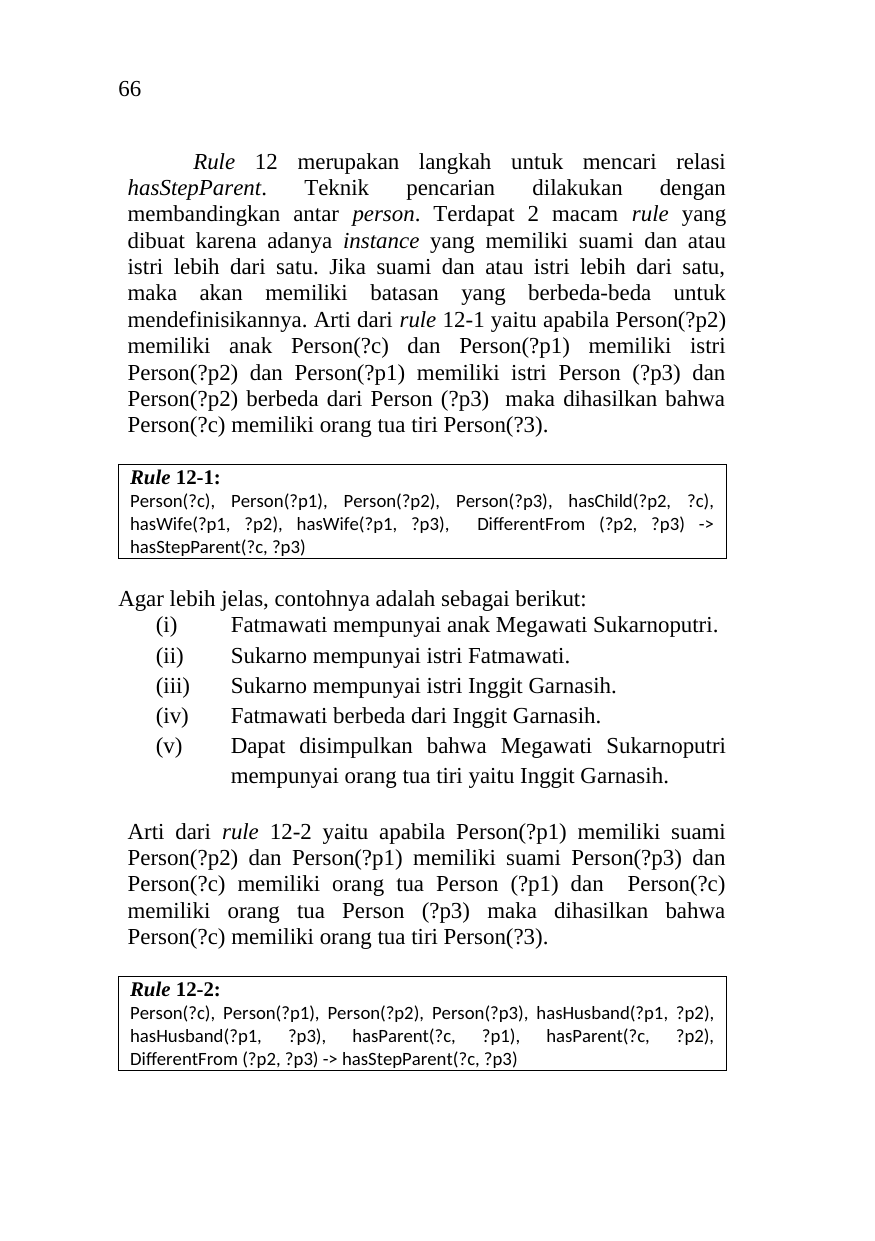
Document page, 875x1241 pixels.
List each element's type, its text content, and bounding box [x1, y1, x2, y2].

table_header Rule 12-1: Person(?c), Person(?p1), Person(?p2), Person(?p3), hasChild(?p2, ?c), hasWife(?p1, ?p2), hasWife(?p1, ?p3), DifferentFrom (?p2, ?p3) -> hasStepParent(?c, ?p3) [119, 465, 726, 558]
list Sukarno mempunyai istri Fatmawati. [156, 642, 726, 668]
table_header Rule 12-2: Person(?c), Person(?p1), Person(?p2), Person(?p3), hasHusband(?p1, ?p2), hasHusband(?p1, ?p3), hasParent(?c, ?p1), hasParent(?c, ?p2), DifferentFrom (?p2, ?p3) -> hasStepParent(?c, ?p3) [119, 977, 726, 1070]
list Dapat disimpulkan bahwa Megawati Sukarnoputri mempunyai orang tua tiri yaitu Inggit Garnasih. [156, 732, 726, 789]
text Rule 12 merupakan langkah untuk mencari relasi hasStepParent. Teknik pencarian dilakukan dengan membandingkan antar person. Terdapat 2 macam rule yang dibuat karena adanya instance yang memiliki suami dan atau istri lebih dari satu. Jika suami dan atau istri lebih dari satu, maka akan memiliki batasan yang berbeda-beda untuk mendefinisikannya. Arti dari rule 12-1 yaitu apabila Person(?p2) memiliki anak Person(?c) dan Person(?p1) memiliki istri Person(?p2) dan Person(?p1) memiliki istri Person (?p3) dan Person(?p2) berbeda dari Person (?p3) maka dihasilkan bahwa Person(?c) memiliki orang tua tiri Person(?3). [127, 148, 726, 438]
list Fatmawati berbeda dari Inggit Garnasih. [156, 702, 726, 728]
text Arti dari rule 12-2 yaitu apabila Person(?p1) memiliki suami Person(?p2) dan Person(?p1) memiliki suami Person(?p3) dan Person(?c) memiliki orang tua Person (?p1) dan Person(?c) memiliki orang tua Person (?p3) maka dihasilkan bahwa Person(?c) memiliki orang tua tiri Person(?3). [127, 818, 726, 949]
list Fatmawati mempunyai anak Megawati Sukarnoputri. [156, 612, 726, 638]
list Sukarno mempunyai istri Inggit Garnasih. [156, 672, 726, 698]
text Agar lebih jelas, contohnya adalah sebagai berikut: [118, 585, 726, 612]
